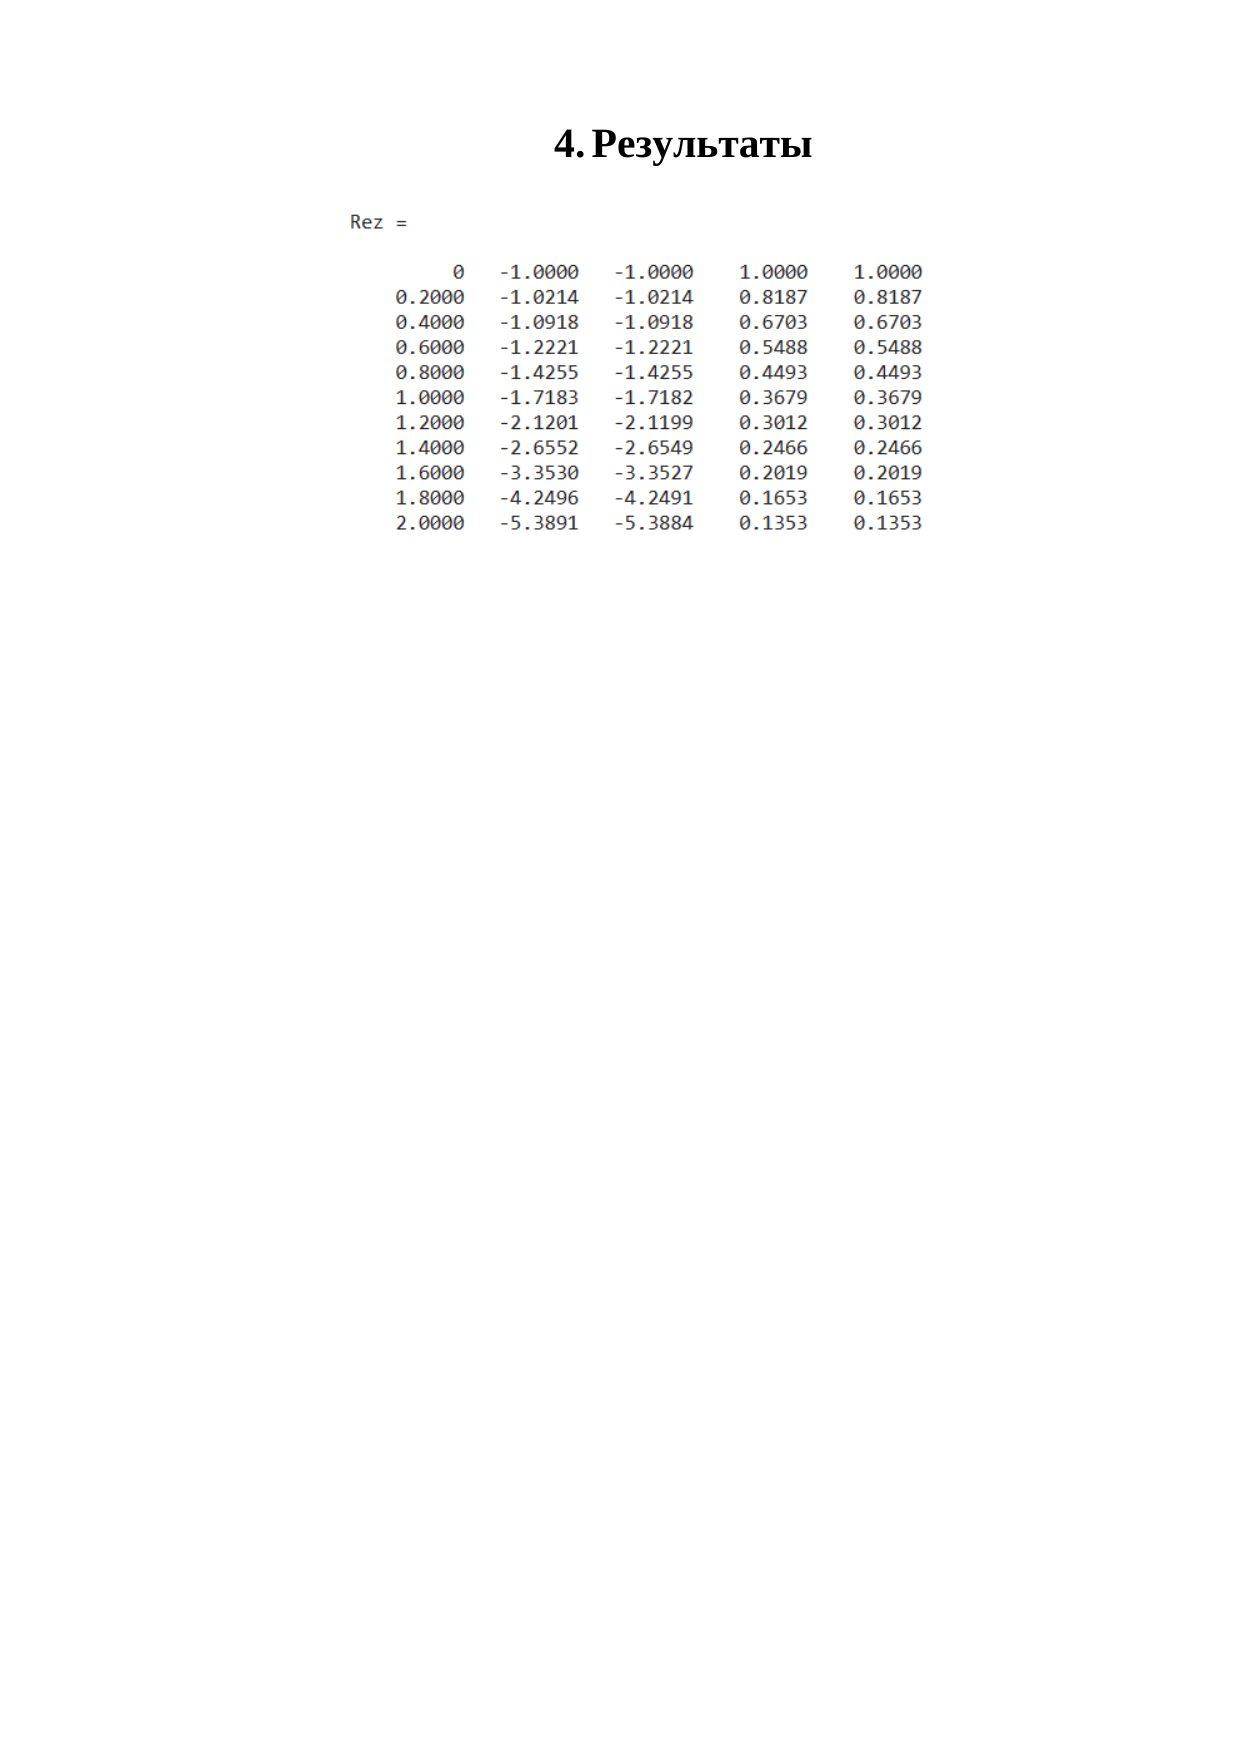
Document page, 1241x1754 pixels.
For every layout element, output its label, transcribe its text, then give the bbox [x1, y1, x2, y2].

list Результаты [215, 118, 1152, 166]
picture [345, 186, 984, 561]
